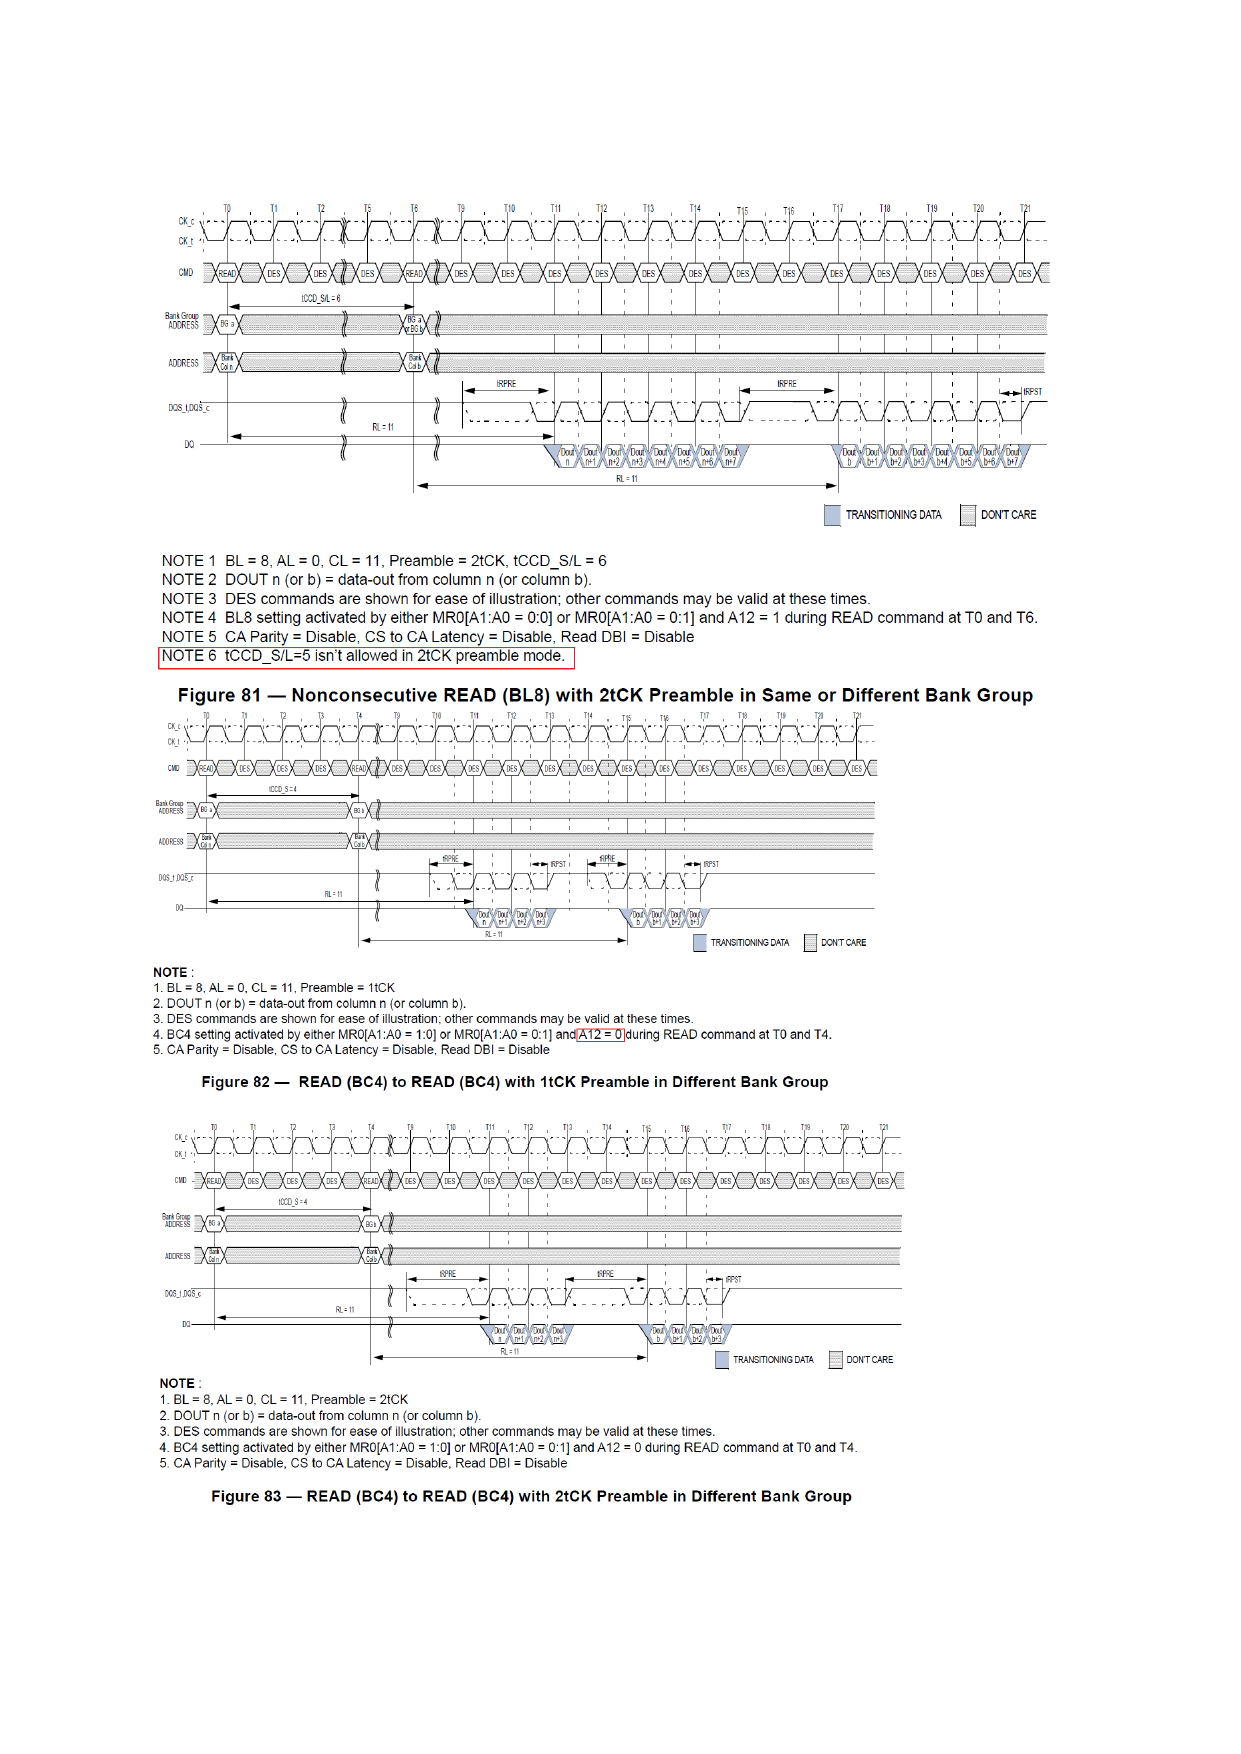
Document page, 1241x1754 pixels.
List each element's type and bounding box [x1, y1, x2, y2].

picture [150, 200, 1050, 1095]
picture [150, 1117, 912, 1508]
